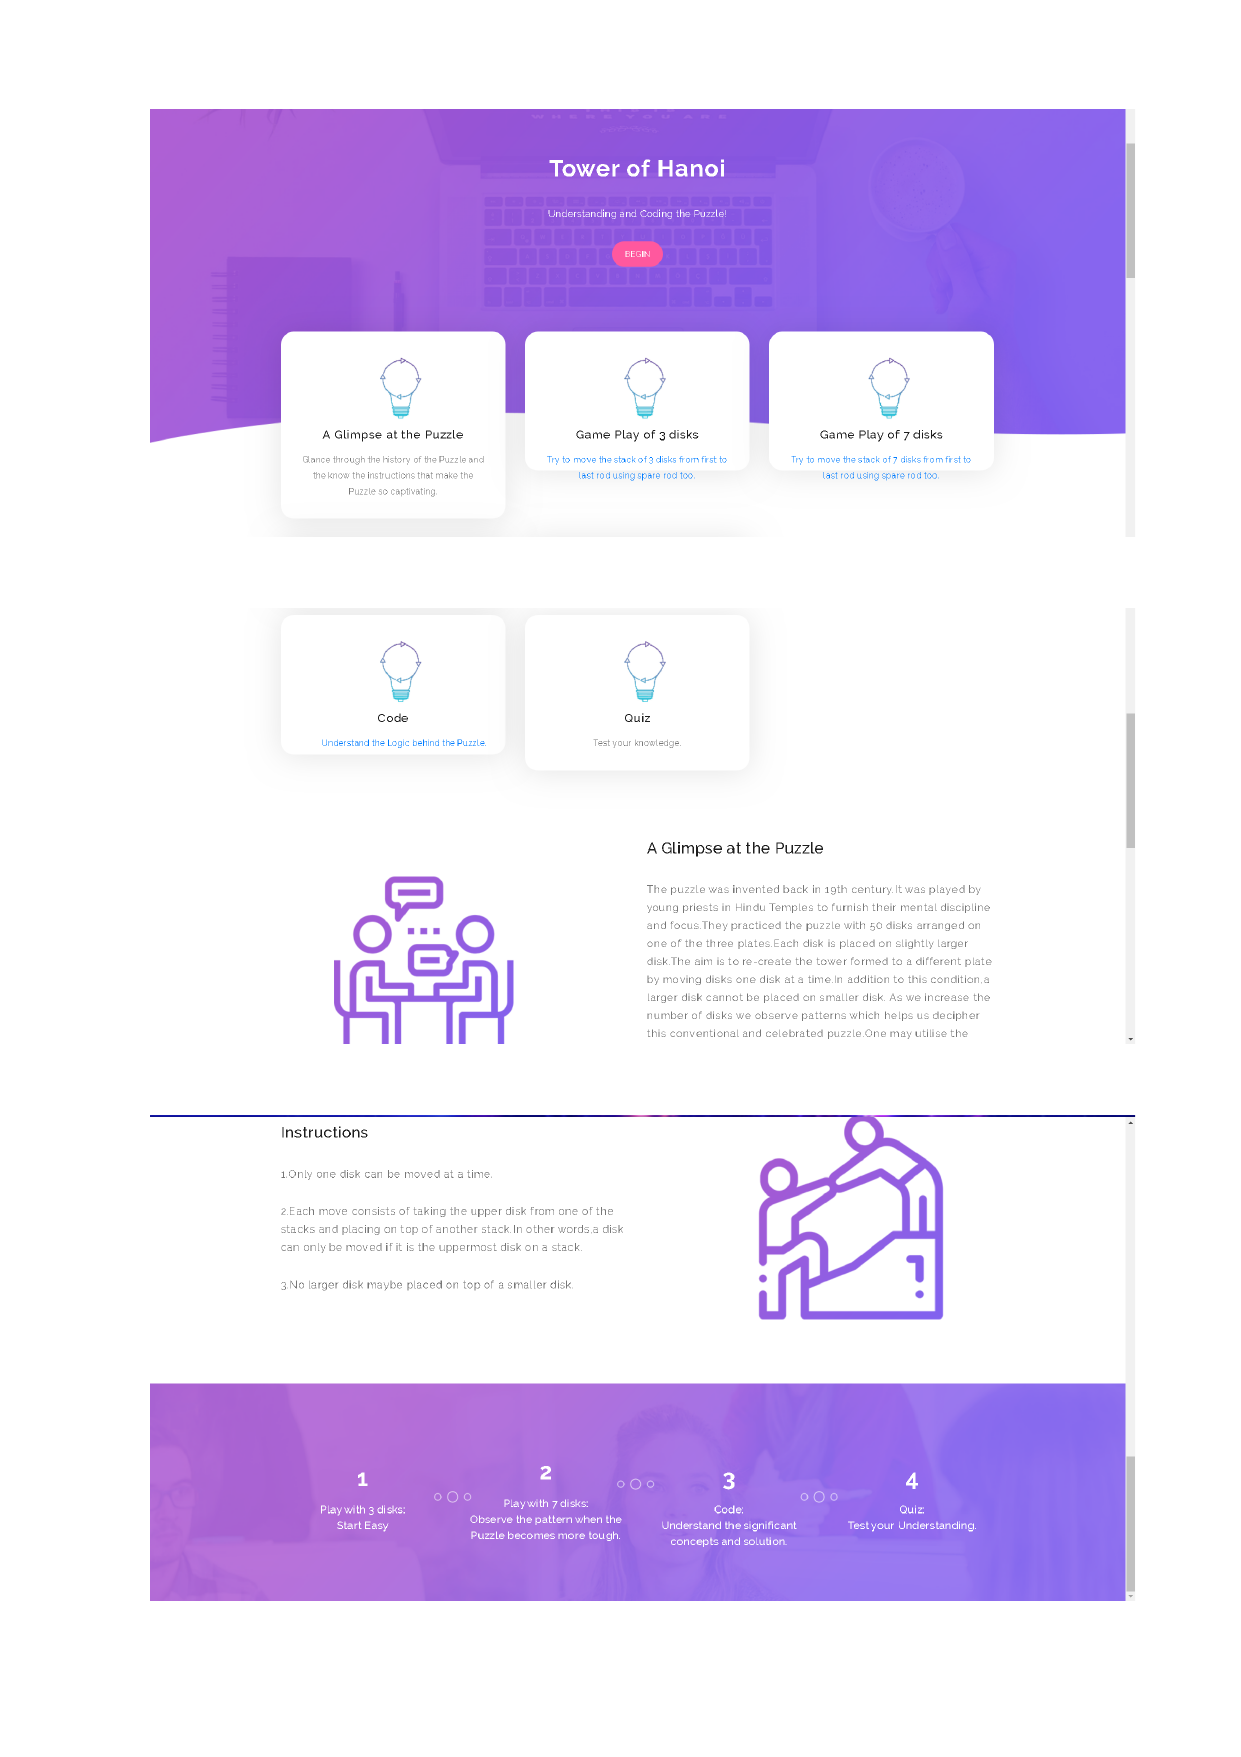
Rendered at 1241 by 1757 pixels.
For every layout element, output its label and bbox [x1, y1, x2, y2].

picture [150, 1115, 1136, 1601]
picture [150, 109, 1136, 537]
picture [150, 608, 1136, 1044]
